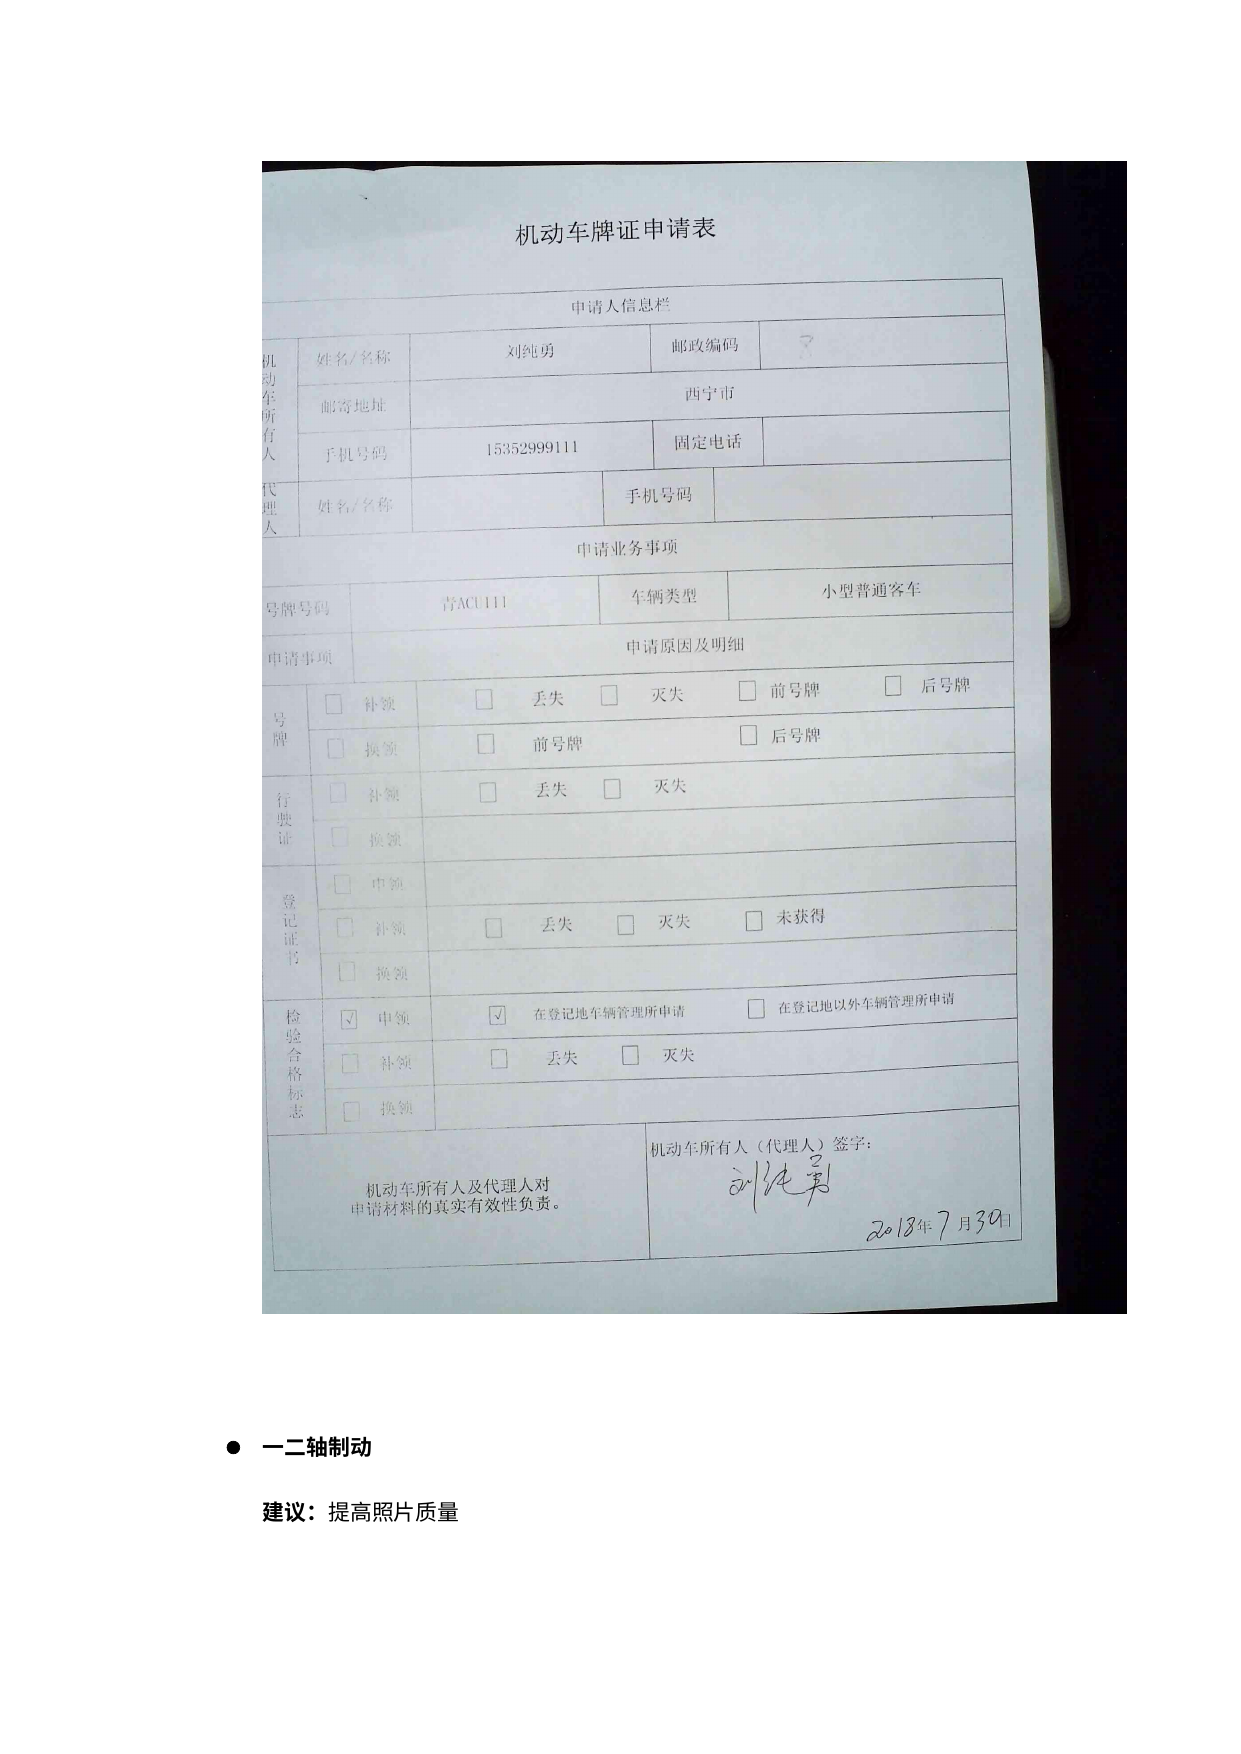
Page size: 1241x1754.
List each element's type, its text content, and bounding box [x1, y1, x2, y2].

picture [262, 161, 1127, 1314]
list 一二轴制动 [225, 1429, 1053, 1462]
list 建议：提高照片质量 [262, 1494, 1053, 1527]
